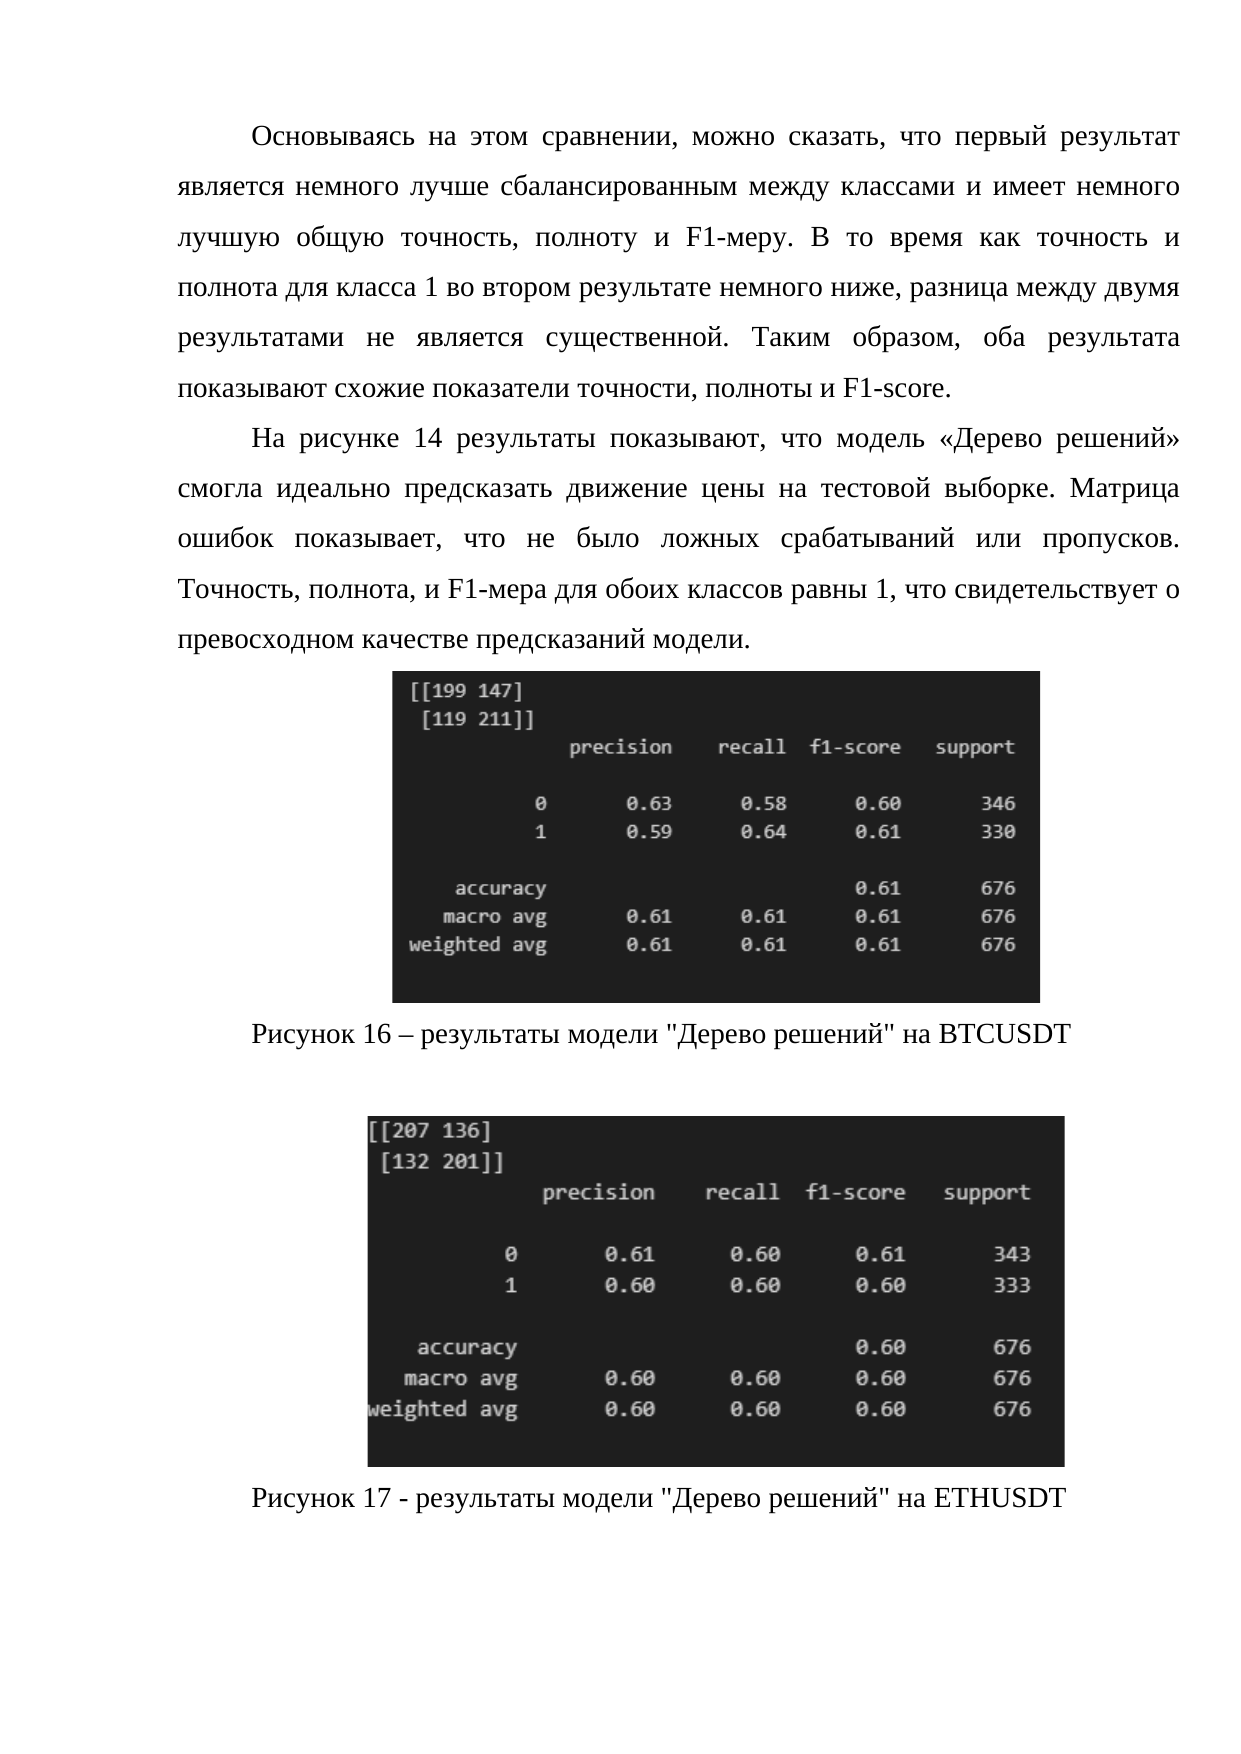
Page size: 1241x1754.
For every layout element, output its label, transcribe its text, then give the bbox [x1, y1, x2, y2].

text Основываясь на этом сравнении, можно сказать, что первый результат является немного лучше сбалансированным между классами и имеет немного лучшую общую точность, полноту и F1-меру. В то время как точность и полнота для класса 1 во втором результате немного ниже, разница между двумя результатами не является существенной. Таким образом, оба результата показывают схожие показатели точности, полноты и F1-score. [177, 118, 1181, 403]
text Рисунок 17 - результаты модели "Дерево решений" на ETHUSDT [177, 1480, 1181, 1513]
picture [367, 1116, 1065, 1467]
text На рисунке 14 результаты показывают, что модель «Дерево решений» смогла идеально предсказать движение цены на тестовой выборке. Матрица ошибок показывает, что не было ложных срабатываний или пропусков. Точность, полнота, и F1-мера для обоих классов равны 1, что свидетельствует о превосходном качестве предсказаний модели. [177, 420, 1181, 655]
text Рисунок 16 – результаты модели "Дерево решений" на BTCUSDT [177, 1016, 1181, 1049]
picture [392, 671, 1040, 1003]
